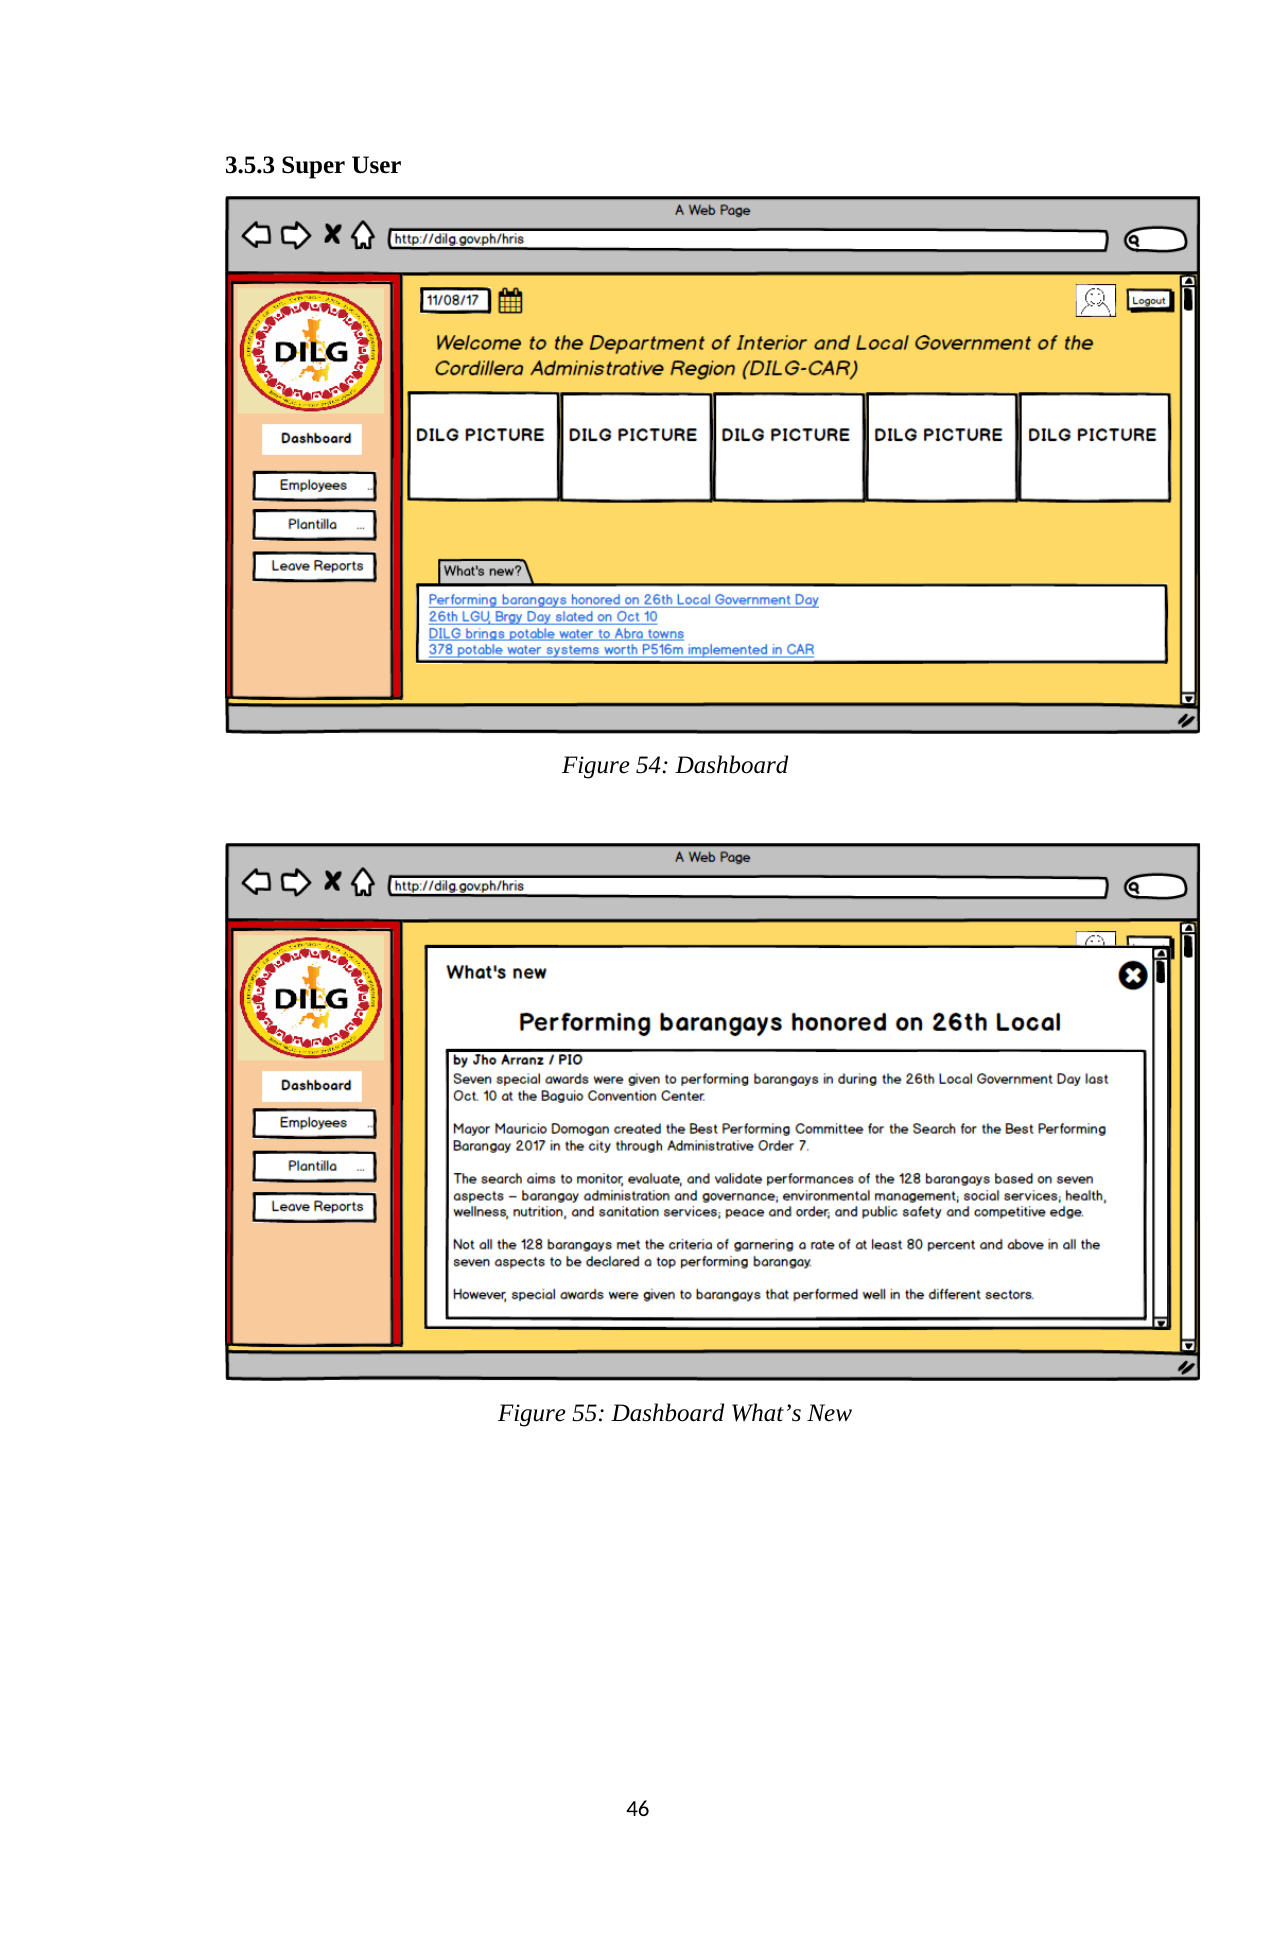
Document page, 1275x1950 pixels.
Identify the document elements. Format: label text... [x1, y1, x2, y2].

text Figure 55: Dashboard What’s New [225, 1398, 1125, 1426]
text 3.5.3 Super User [225, 150, 1125, 179]
text Figure 54: Dashboard [225, 751, 1125, 779]
picture [225, 196, 1200, 734]
picture [225, 843, 1200, 1381]
